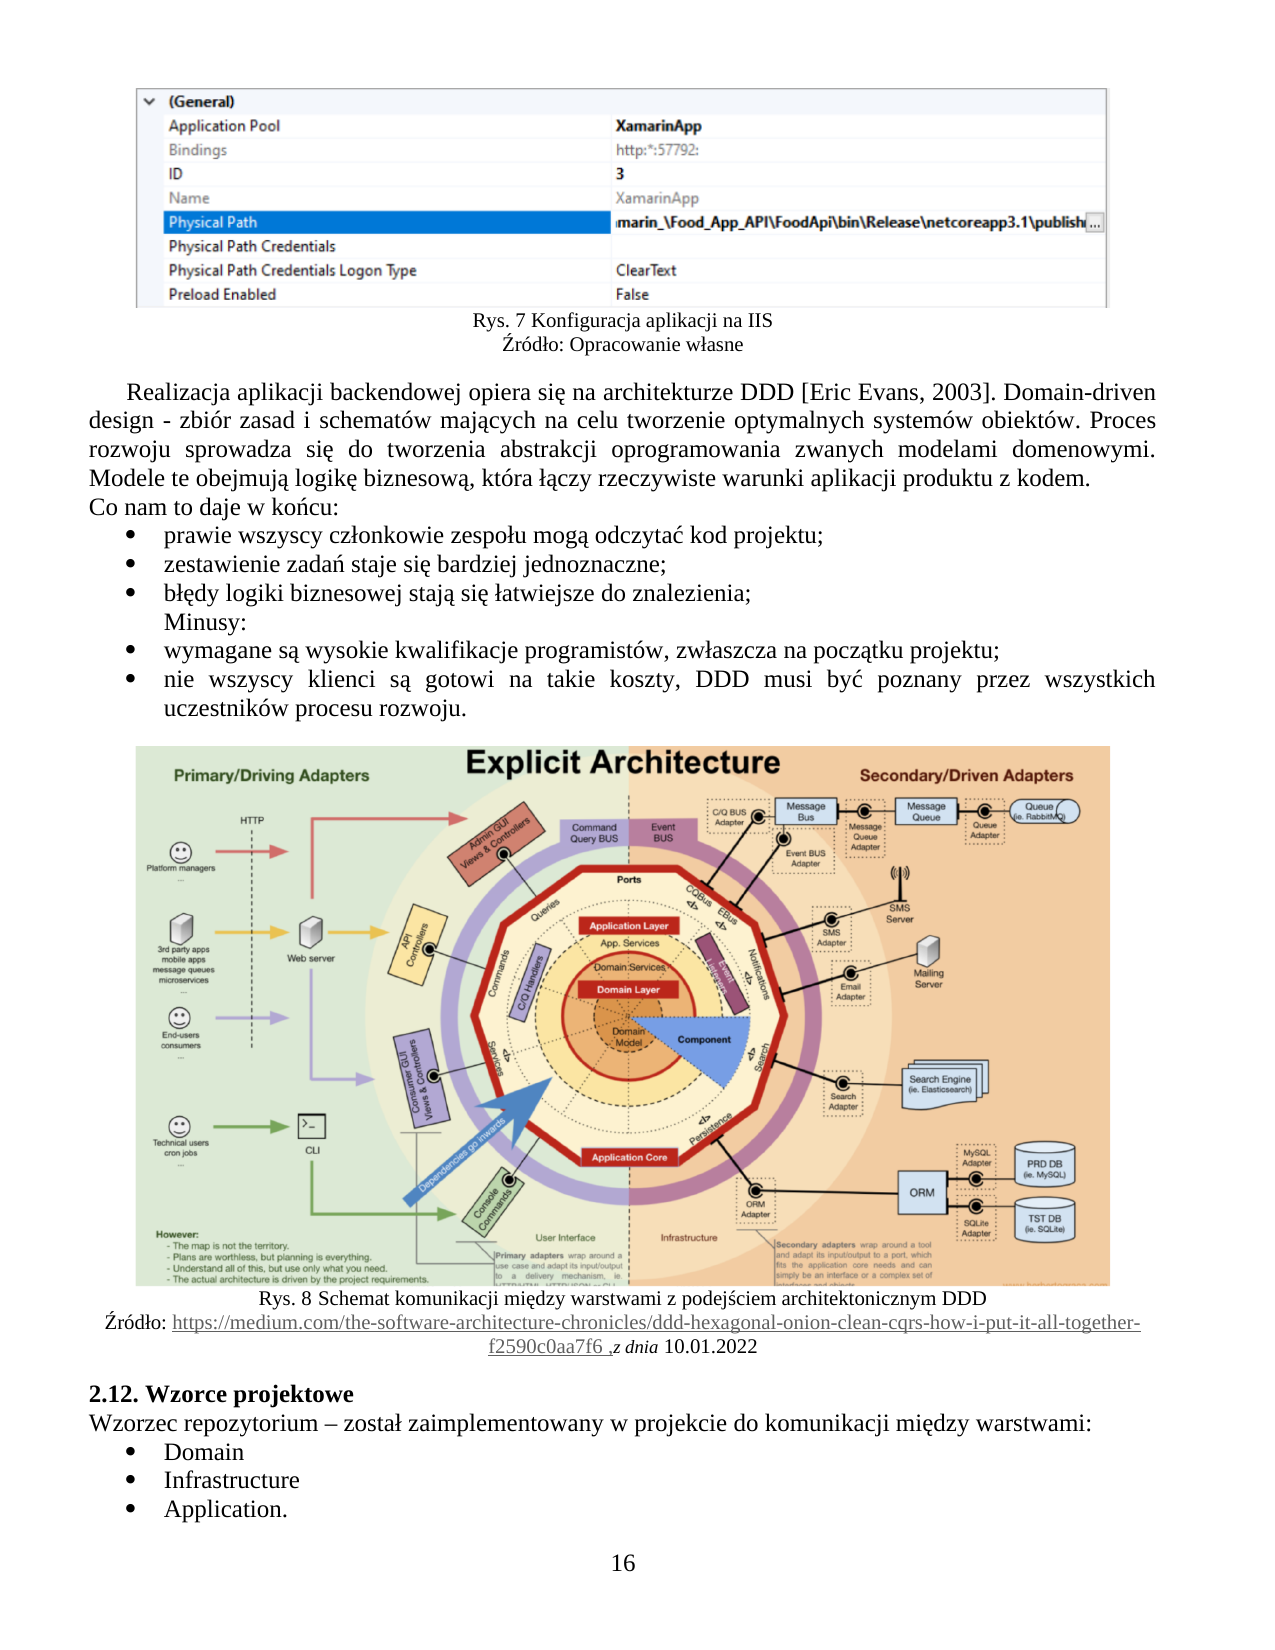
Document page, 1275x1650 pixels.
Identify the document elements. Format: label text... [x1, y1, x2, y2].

subtitle Wzorce projektowe [89, 1379, 1157, 1408]
text Minusy: [164, 607, 1157, 635]
list prawie wszyscy członkowie zespołu mogą odczytać kod projektu; [126, 520, 1157, 549]
picture [135, 88, 1111, 308]
text Realizacja aplikacji backendowej opiera się na architekturze DDD [Eric Evans, 2003]. Domain-driven design - zbiór zasad i schematów mających na celu tworzenie optymalnych systemów obiektów. Proces rozwoju sprowadza się do tworzenia abstrakcji oprogramowania zwanych modelami domenowymi. Modele te obejmują logikę biznesową, która łączy rzeczywiste warunki aplikacji produktu z kodem. [89, 377, 1157, 492]
list Infrastructure [126, 1465, 1157, 1494]
list błędy logiki biznesowej stają się łatwiejsze do znalezienia; [126, 578, 1157, 607]
list wymagane są wysokie kwalifikacje programistów, zwłaszcza na początku projektu; [126, 635, 1157, 664]
list nie wszyscy klienci są gotowi na takie koszty, DDD musi być poznany przez wszystkich uczestników procesu rozwoju. [126, 664, 1157, 722]
text Wzorzec repozytorium – został zaimplementowany w projekcie do komunikacji między warstwami: [89, 1408, 1157, 1437]
picture [135, 746, 1111, 1287]
list zestawienie zadań staje się bardziej jednoznaczne; [126, 549, 1157, 578]
text Rys. 7 Konfiguracja aplikacji na IIS Źródło: Opracowanie własne [89, 308, 1157, 356]
list Domain [126, 1437, 1157, 1465]
text Rys. 8 Schemat komunikacji między warstwami z podejściem architektonicznym DDD Źródło: https://medium.com/the-software-architecture-chronicles/ddd-hexagonal-onion-clean-cqrs-how-i-put-it-all-together-f2590c0aa7f6 ,z dnia 10.01.2022 [89, 1286, 1157, 1358]
text Co nam to daje w końcu: [89, 492, 1157, 520]
list Application. [126, 1494, 1157, 1523]
